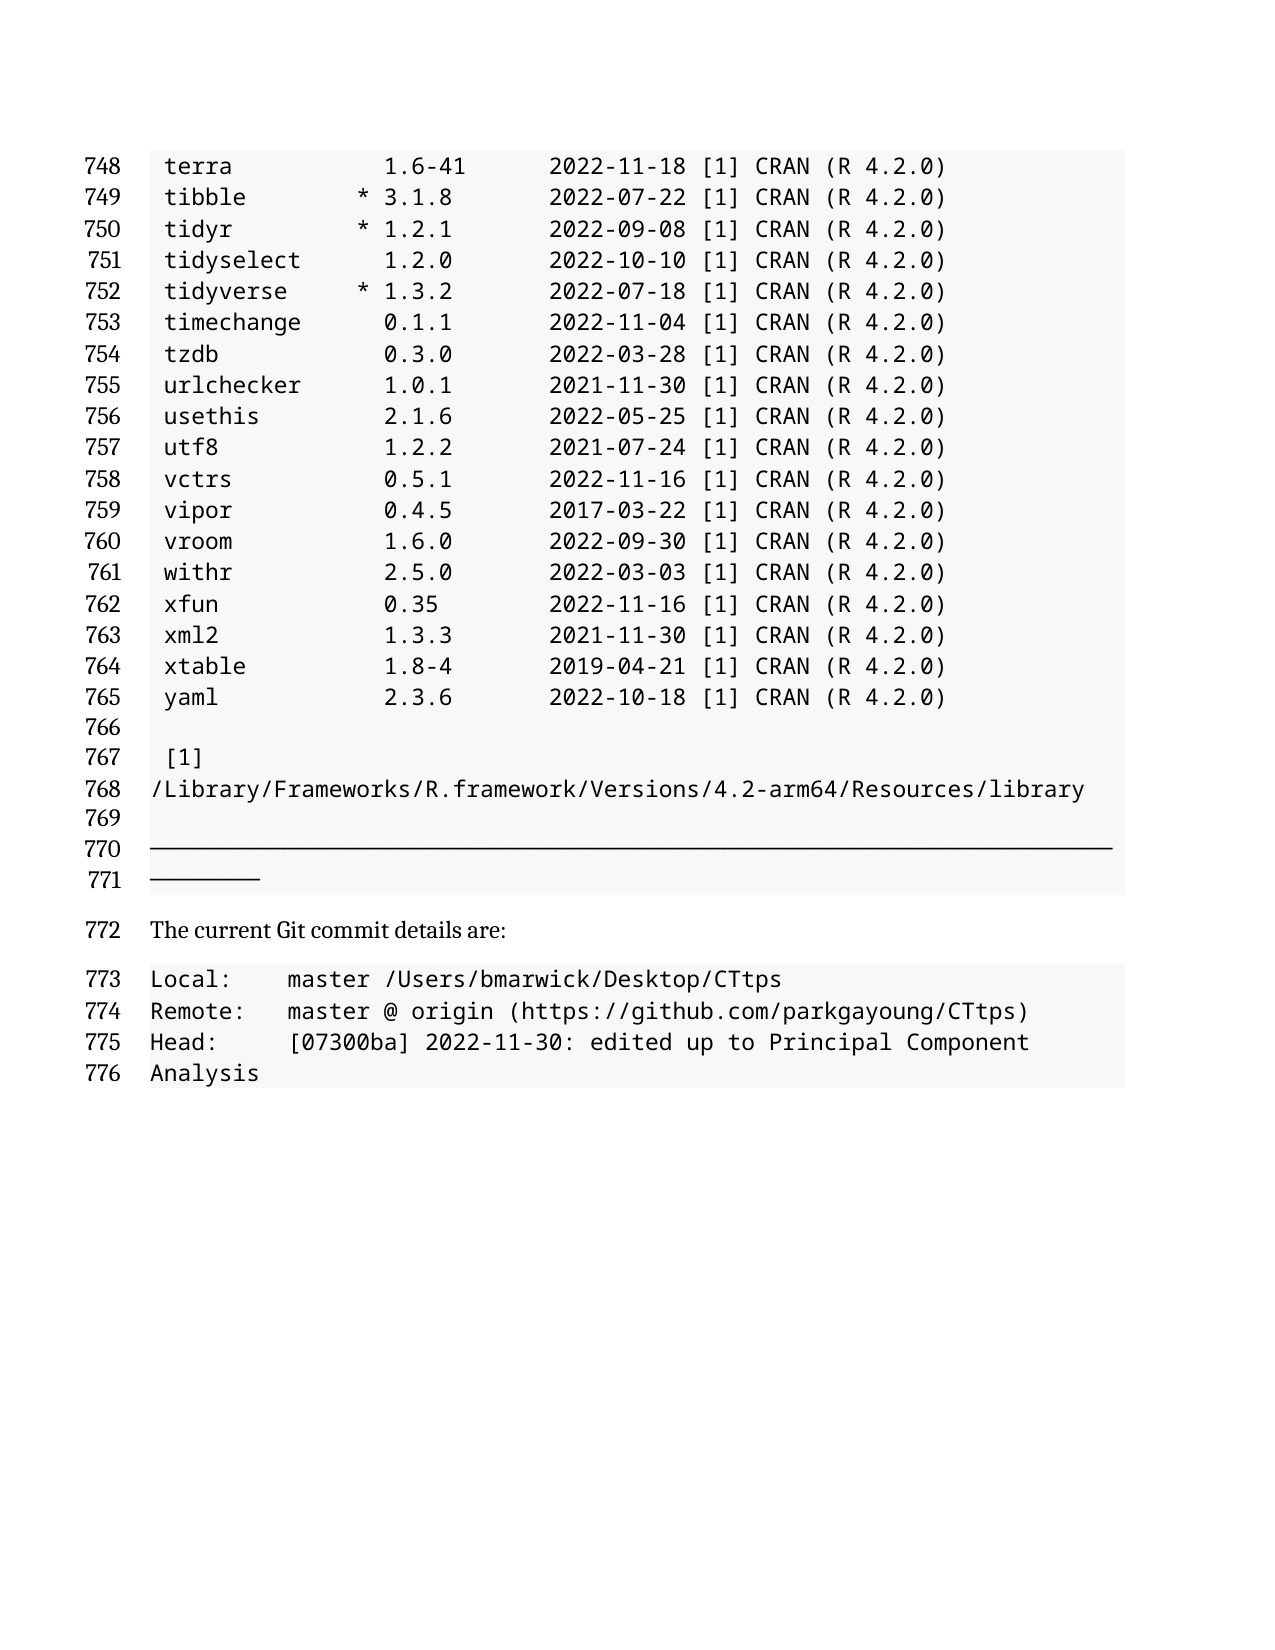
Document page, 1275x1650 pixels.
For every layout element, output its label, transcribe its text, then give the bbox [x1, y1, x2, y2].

text The current Git commit details are: [150, 916, 1125, 944]
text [150, 150, 1125, 895]
text Local: master /Users/bmarwick/Desktop/CTtps Remote: master @ origin (https://github.com/parkgayoung/CTtps) Head: [07300ba] 2022-11-30: edited up to Principal Component Analysis [150, 963, 1125, 1088]
